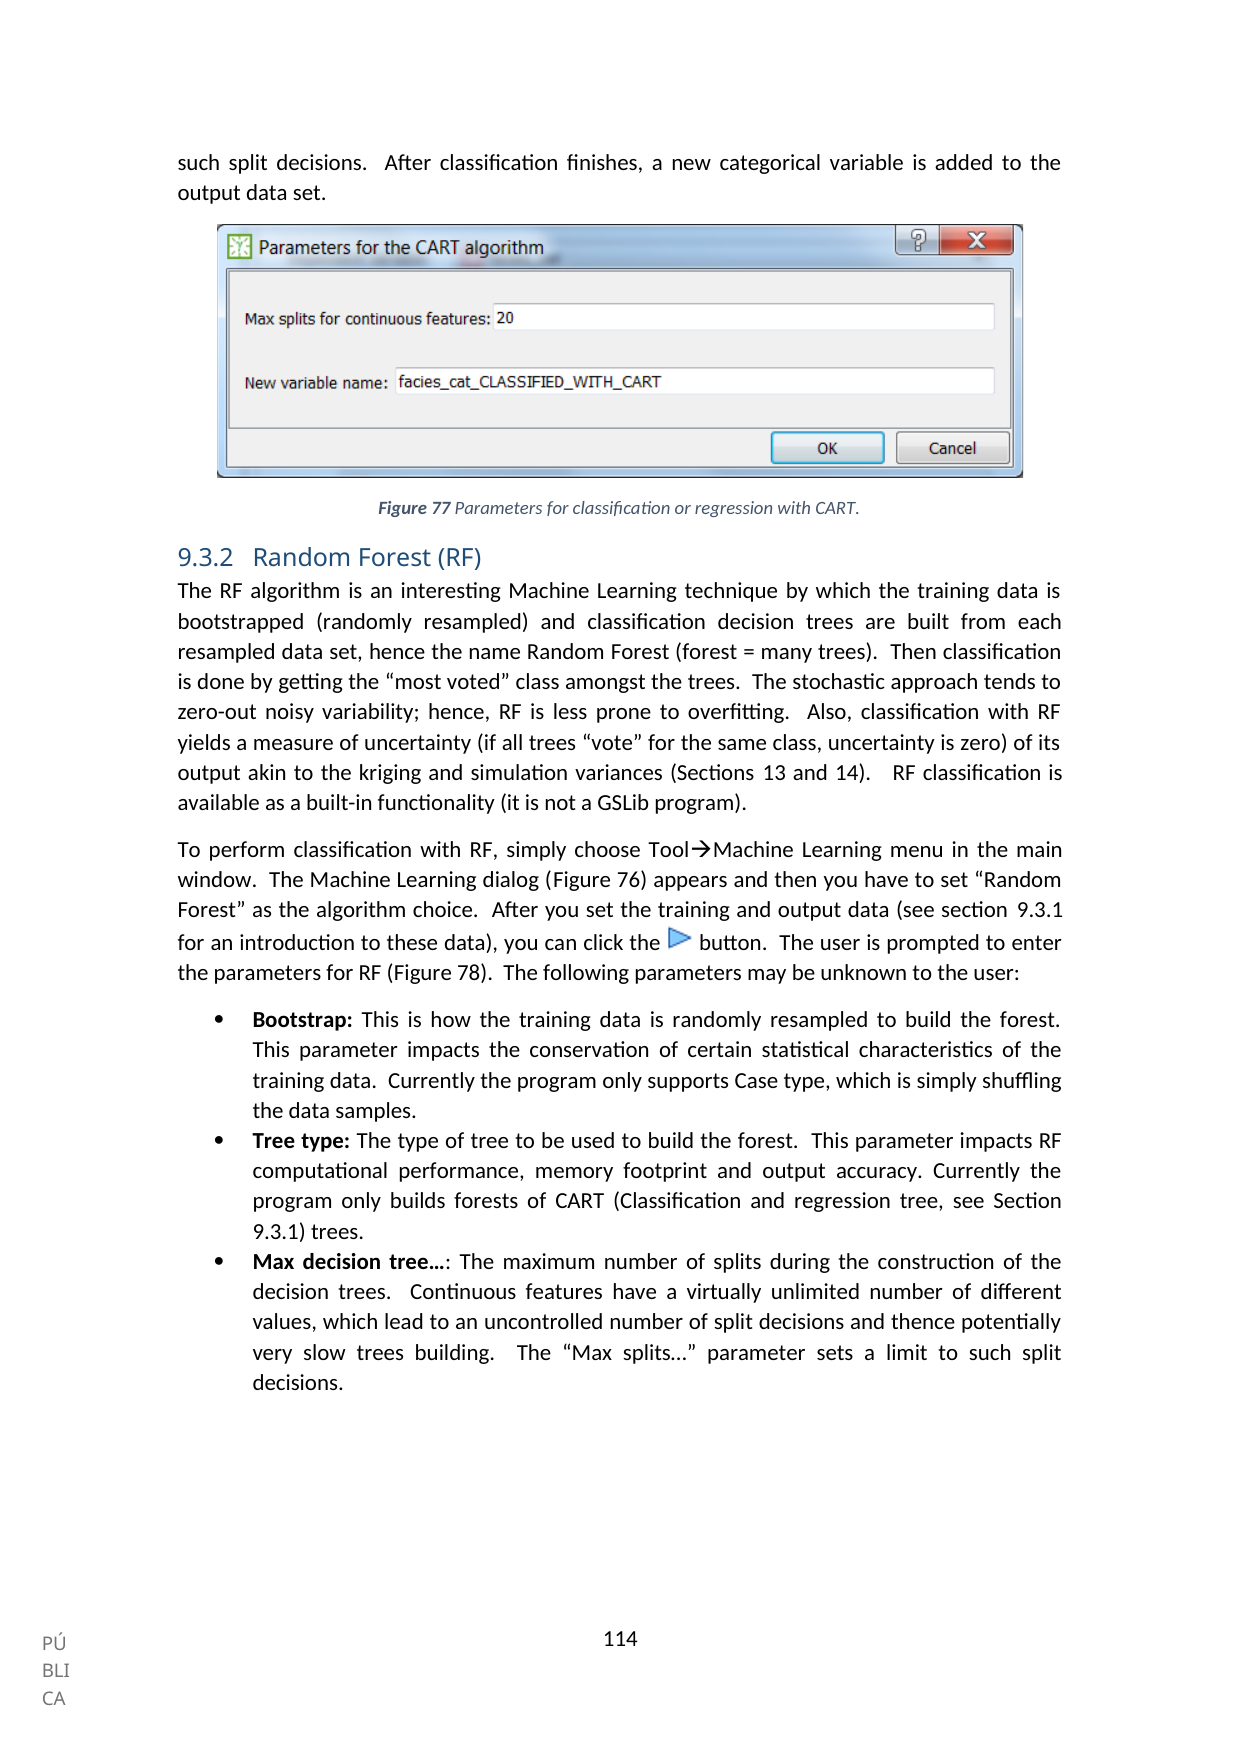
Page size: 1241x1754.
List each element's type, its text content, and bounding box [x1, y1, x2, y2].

text Figure 77 Parameters for classification or regression with CART. [177, 496, 1063, 519]
picture [217, 224, 1024, 478]
list Tree type: The type of tree to be used to build the forest. This parameter impacts RF computational performance, memory footprint and output accuracy. Currently the program only builds forests of CART (Classification and regression tree, see Section 9.3.1) trees. [215, 1126, 1063, 1245]
list Max decision tree…: The maximum number of splits during the construction of the decision trees. Continuous features have a virtually unlimited number of different values, which lead to an uncontrolled number of split decisions and thence potentially very slow trees building. The “Max splits…” parameter sets a limit to such split decisions. [215, 1247, 1063, 1396]
picture [667, 925, 693, 951]
text The RF algorithm is an interesting Machine Learning technique by which the training data is bootstrapped (randomly resampled) and classification decision trees are built from each resampled data set, hence the name Random Forest (forest = many trees). Then classification is done by getting the “most voted” class amongst the trees. The stochastic approach tends to zero-out noisy variability; hence, RF is less prone to overfitting. Also, classification with RF yields a measure of uncertainty (if all trees “vote” for the same class, uncertainty is zero) of its output akin to the kriging and simulation variances (Sections 13 and 14). RF classification is available as a built-in functionality (it is not a GSLib program). [177, 577, 1063, 816]
text To perform classification with RF, simply choose ToolMachine Learning menu in the main window. The Machine Learning dialog (Figure 75) appears and then you have to set “Random Forest” as the algorithm choice. After you set the training and output data (see section 9.3.1 for an introduction to these data), you can click the button. The user is prompted to enter the parameters for RF (Figure 77). The following parameters may be unknown to the user: [177, 835, 1063, 986]
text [177, 148, 1063, 206]
subtitle Random Forest (RF) [177, 540, 1063, 574]
list Bootstrap: This is how the training data is randomly resampled to build the forest. This parameter impacts the conservation of certain statistical characteristics of the training data. Currently the program only supports Case type, which is simply shuffling the data samples. [215, 1005, 1063, 1124]
